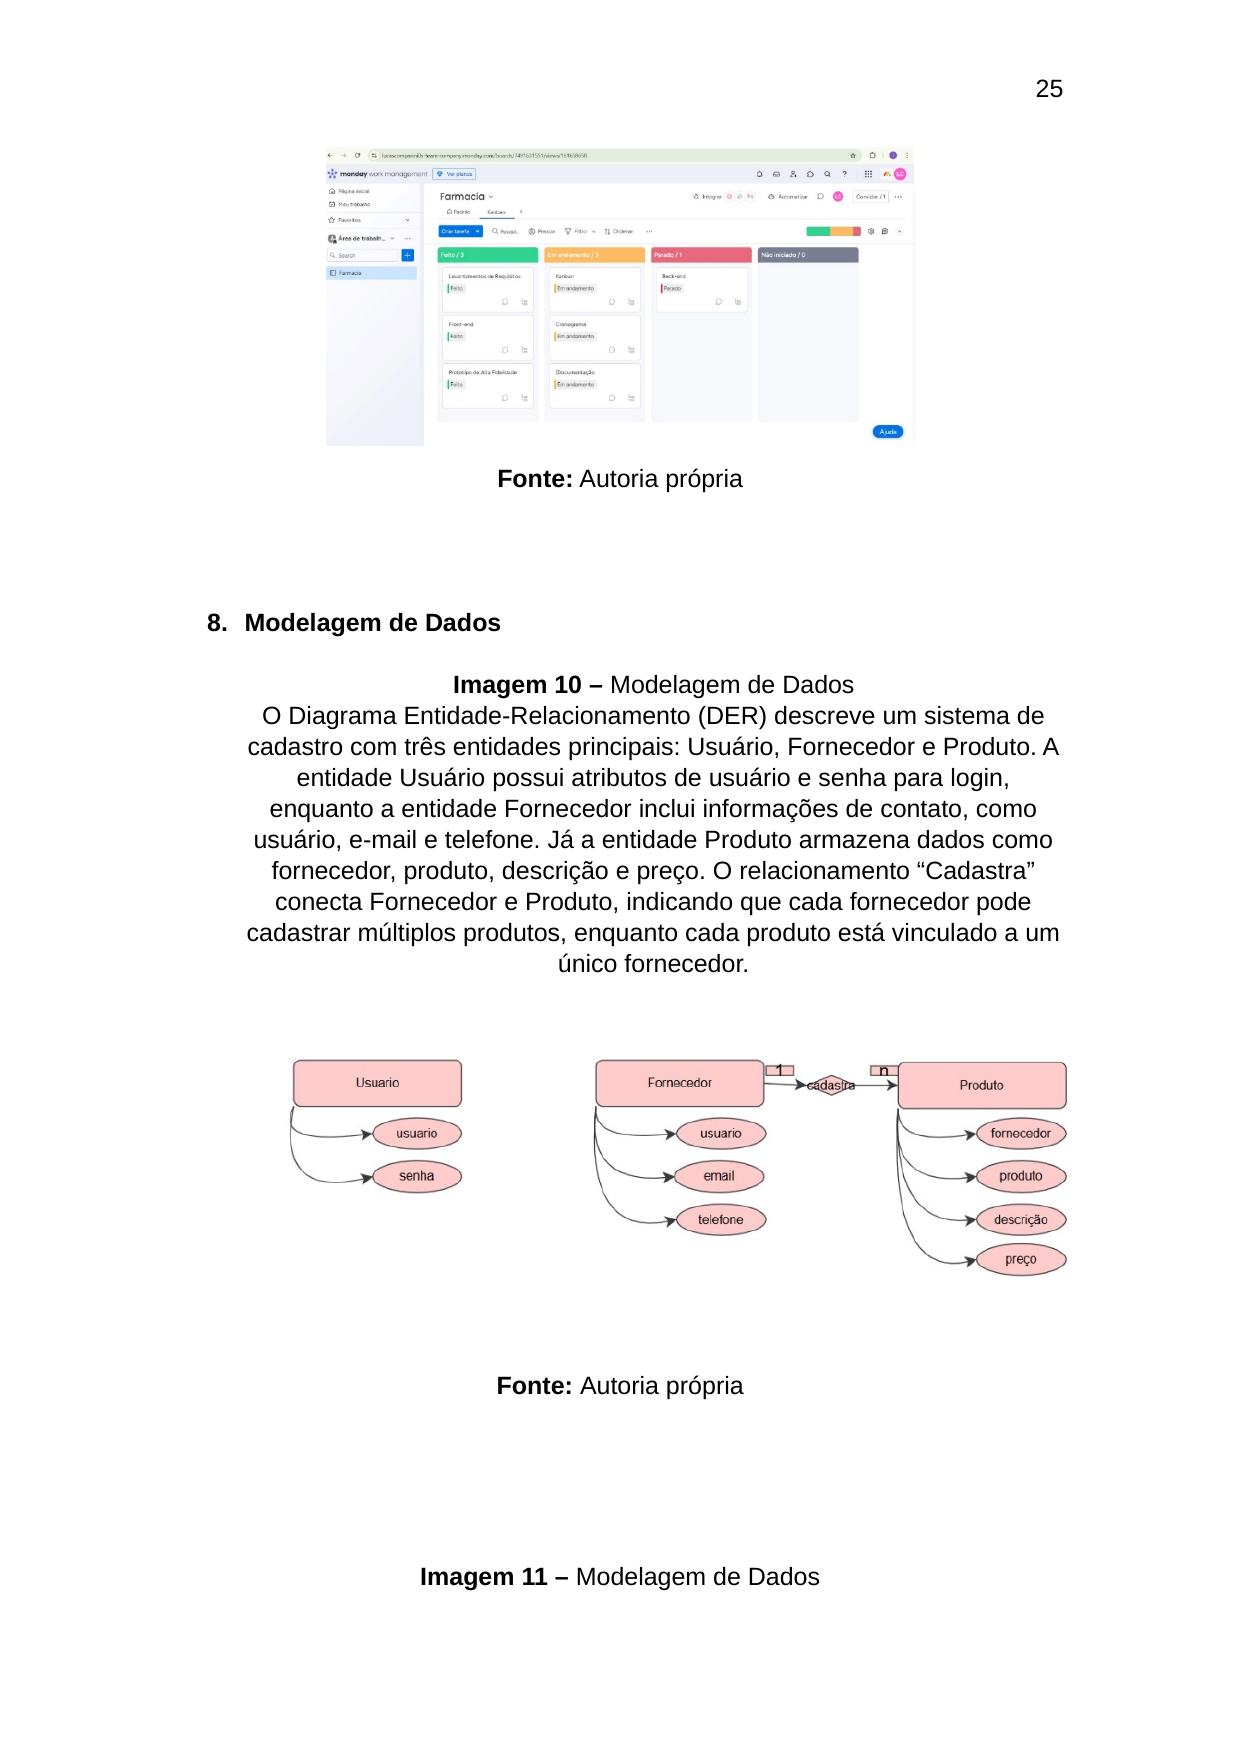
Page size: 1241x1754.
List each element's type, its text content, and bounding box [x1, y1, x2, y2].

picture [196, 991, 1106, 1302]
list O Diagrama Entidade-Relacionamento (DER) descreve um sistema de cadastro com três entidades principais: Usuário, Fornecedor e Produto. A entidade Usuário possui atributos de usuário e senha para login, enquanto a entidade Fornecedor inclui informações de contato, como usuário, e-mail e telefone. Já a entidade Produto armazena dados como fornecedor, produto, descrição e preço. O relacionamento “Cadastra” conecta Fornecedor e Produto, indicando que cada fornecedor pode cadastrar múltiplos produtos, enquanto cada produto está vinculado a um único fornecedor. [244, 701, 1063, 978]
list Imagem 10 – Modelagem de Dados [244, 670, 1063, 698]
text Fonte: Autoria própria [177, 1371, 1063, 1400]
text Fonte: Autoria própria [177, 464, 1063, 493]
text Imagem 11 – Modelagem de Dados [177, 1562, 1063, 1591]
list Modelagem de Dados [207, 608, 1063, 636]
picture [326, 147, 915, 446]
